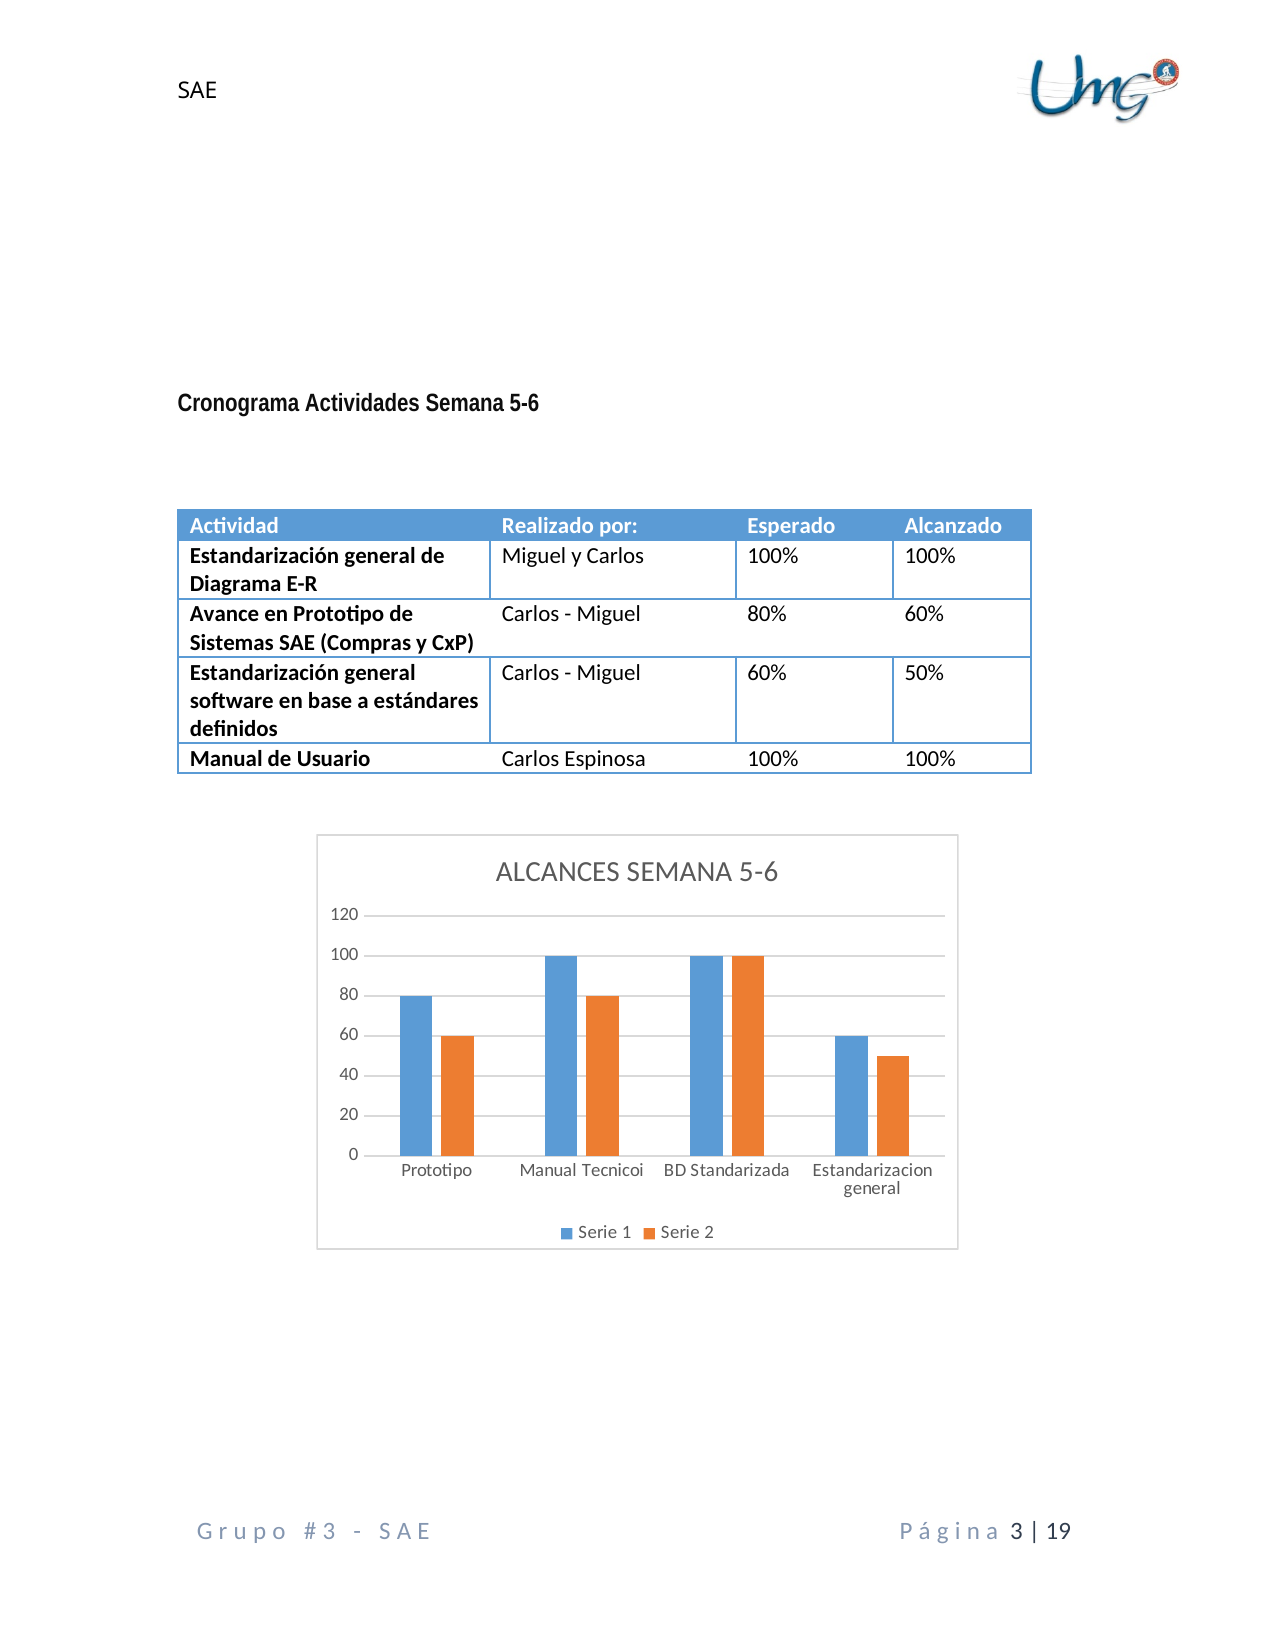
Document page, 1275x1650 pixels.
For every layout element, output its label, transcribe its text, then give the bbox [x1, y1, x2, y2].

picture [1016, 42, 1183, 127]
table_header Actividad [179, 511, 490, 539]
table_cell Carlos - Miguel [490, 600, 736, 656]
table_cell 50% [894, 658, 1030, 742]
table_cell Carlos Espinosa [490, 744, 736, 772]
table_cell Avance en Prototipo de Sistemas SAE (Compras y CxP) [179, 600, 490, 656]
table_header Esperado [736, 511, 893, 539]
table_cell Estandarización general de Diagrama E-R [179, 541, 489, 597]
table_header Realizado por: [490, 511, 736, 539]
table_cell Manual de Usuario [179, 744, 490, 772]
subtitle Cronograma Actividades Semana 5-6 [177, 388, 1098, 416]
table_cell Carlos - Miguel [491, 658, 735, 742]
table_cell 100% [737, 541, 892, 597]
table_header Alcanzado [893, 511, 1030, 539]
table_cell 60% [737, 658, 892, 742]
table_cell 60% [893, 600, 1030, 656]
table_cell 100% [736, 744, 893, 772]
table_cell Miguel y Carlos [491, 541, 735, 597]
table_cell Estandarización general software en base a estándares definidos [179, 658, 489, 742]
table_cell 100% [894, 541, 1030, 597]
table_cell 100% [893, 744, 1030, 772]
table_cell 80% [736, 600, 893, 656]
